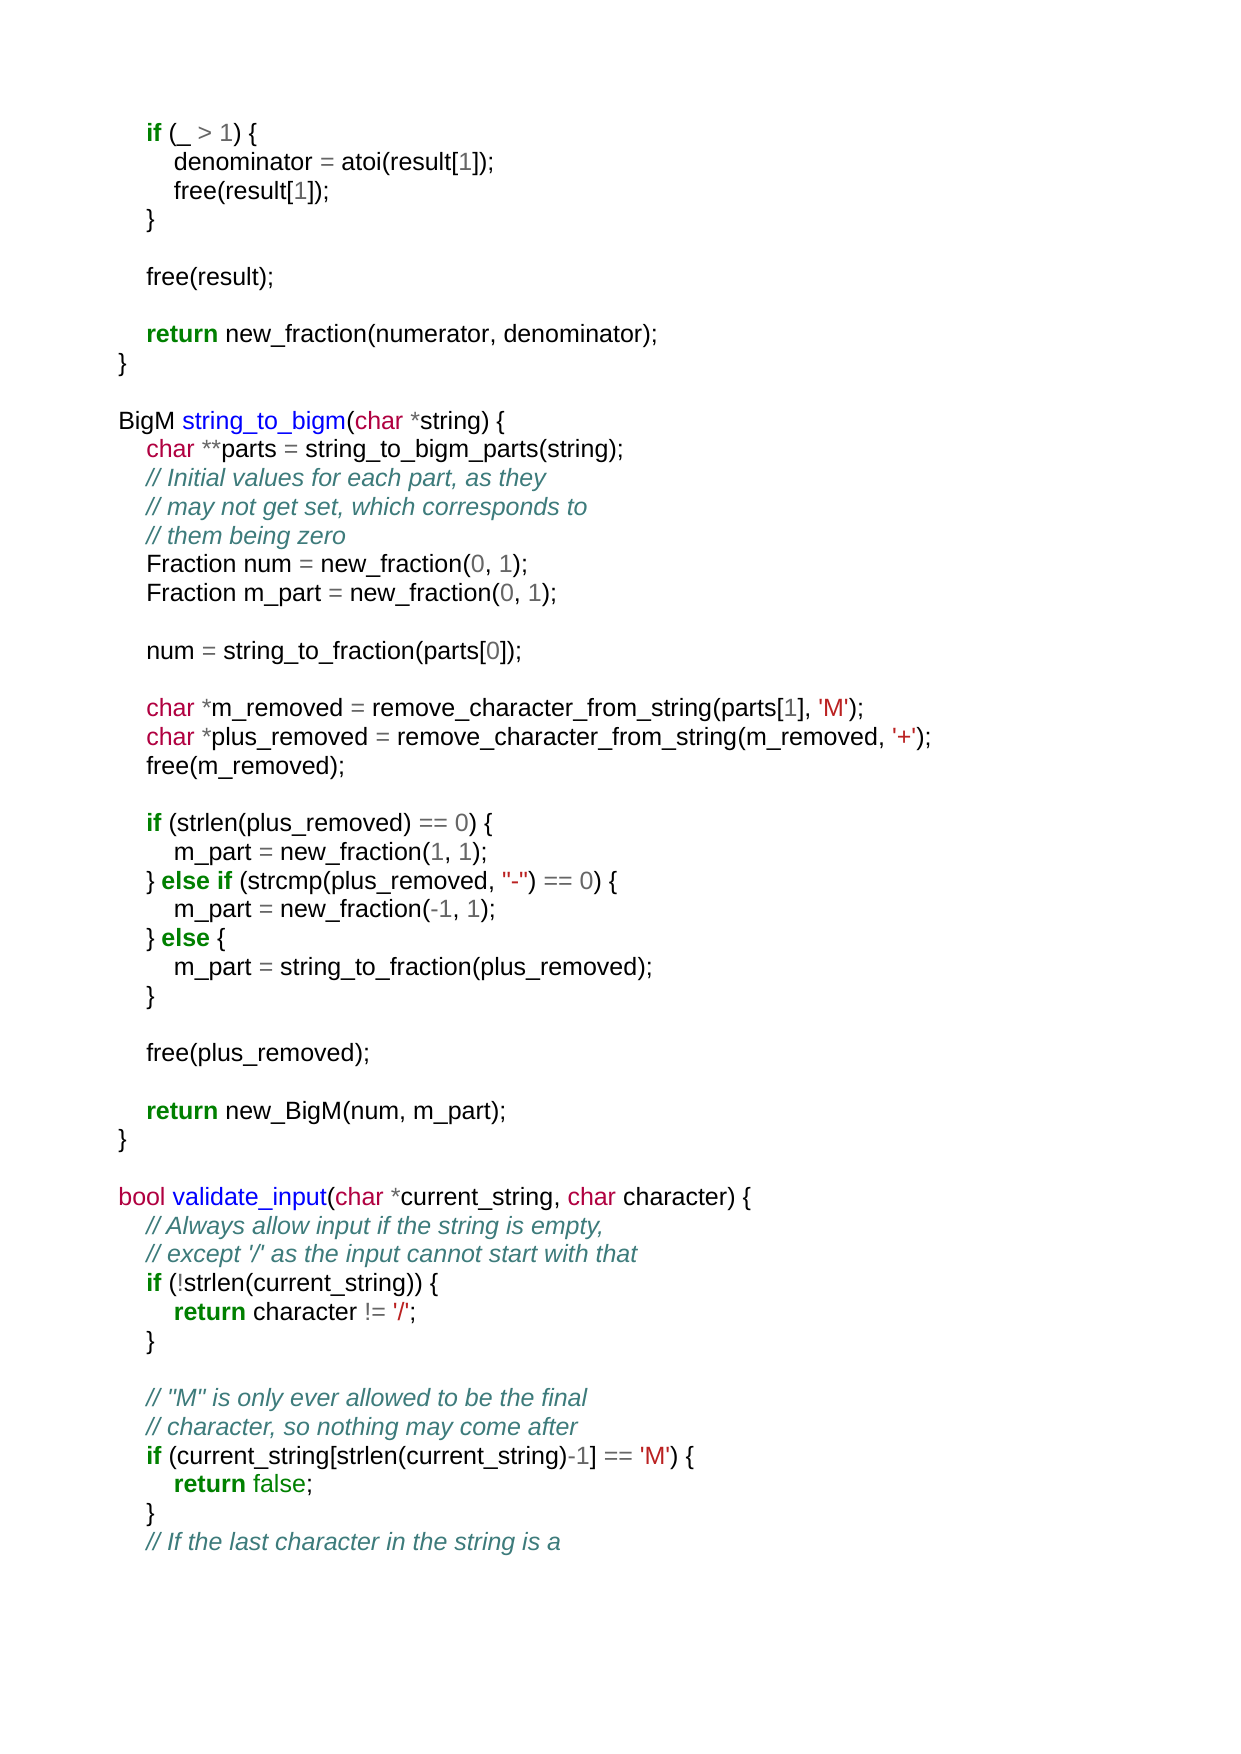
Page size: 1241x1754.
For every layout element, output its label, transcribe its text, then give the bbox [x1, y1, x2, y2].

text } else { [118, 923, 1122, 952]
text char *plus_removed = remove_character_from_string(m_removed, '+'); [118, 722, 1122, 751]
text return character != '/'; [118, 1297, 1122, 1326]
text if (!strlen(current_string)) { [118, 1268, 1122, 1297]
text if (strlen(plus_removed) == 0) { [118, 808, 1122, 837]
text // may not get set, which corresponds to [118, 492, 1122, 521]
text m_part = new_fraction(-1, 1); [118, 894, 1122, 923]
text free(plus_removed); [118, 1038, 1122, 1067]
text free(result[1]); [118, 176, 1122, 204]
text return new_fraction(numerator, denominator); [118, 319, 1122, 348]
text // "M" is only ever allowed to be the final [118, 1383, 1122, 1412]
text } [118, 1326, 1122, 1354]
text m_part = new_fraction(1, 1); [118, 837, 1122, 866]
text if (current_string[strlen(current_string)-1] == 'M') { [118, 1441, 1122, 1469]
text Fraction num = new_fraction(0, 1); [118, 549, 1122, 578]
text free(result); [118, 262, 1122, 291]
text return new_BigM(num, m_part); [118, 1096, 1122, 1124]
text m_part = string_to_fraction(plus_removed); [118, 952, 1122, 981]
text Fraction m_part = new_fraction(0, 1); [118, 578, 1122, 607]
text if (_ > 1) { [118, 118, 1122, 147]
text bool validate_input(char *current_string, char character) { [118, 1182, 1122, 1211]
text char **parts = string_to_bigm_parts(string); [118, 434, 1122, 463]
text } [118, 1124, 1122, 1153]
text } [118, 1498, 1122, 1527]
text // them being zero [118, 521, 1122, 549]
text BigM string_to_bigm(char *string) { [118, 406, 1122, 434]
text num = string_to_fraction(parts[0]); [118, 636, 1122, 664]
text } else if (strcmp(plus_removed, "-") == 0) { [118, 866, 1122, 894]
text return false; [118, 1469, 1122, 1498]
text // character, so nothing may come after [118, 1412, 1122, 1441]
text } [118, 204, 1122, 233]
text // If the last character in the string is a [118, 1527, 1122, 1556]
text } [118, 348, 1122, 377]
text // Always allow input if the string is empty, [118, 1211, 1122, 1239]
text char *m_removed = remove_character_from_string(parts[1], 'M'); [118, 693, 1122, 722]
text denominator = atoi(result[1]); [118, 147, 1122, 176]
text } [118, 981, 1122, 1009]
text // except '/' as the input cannot start with that [118, 1239, 1122, 1268]
text // Initial values for each part, as they [118, 463, 1122, 492]
text free(m_removed); [118, 751, 1122, 779]
